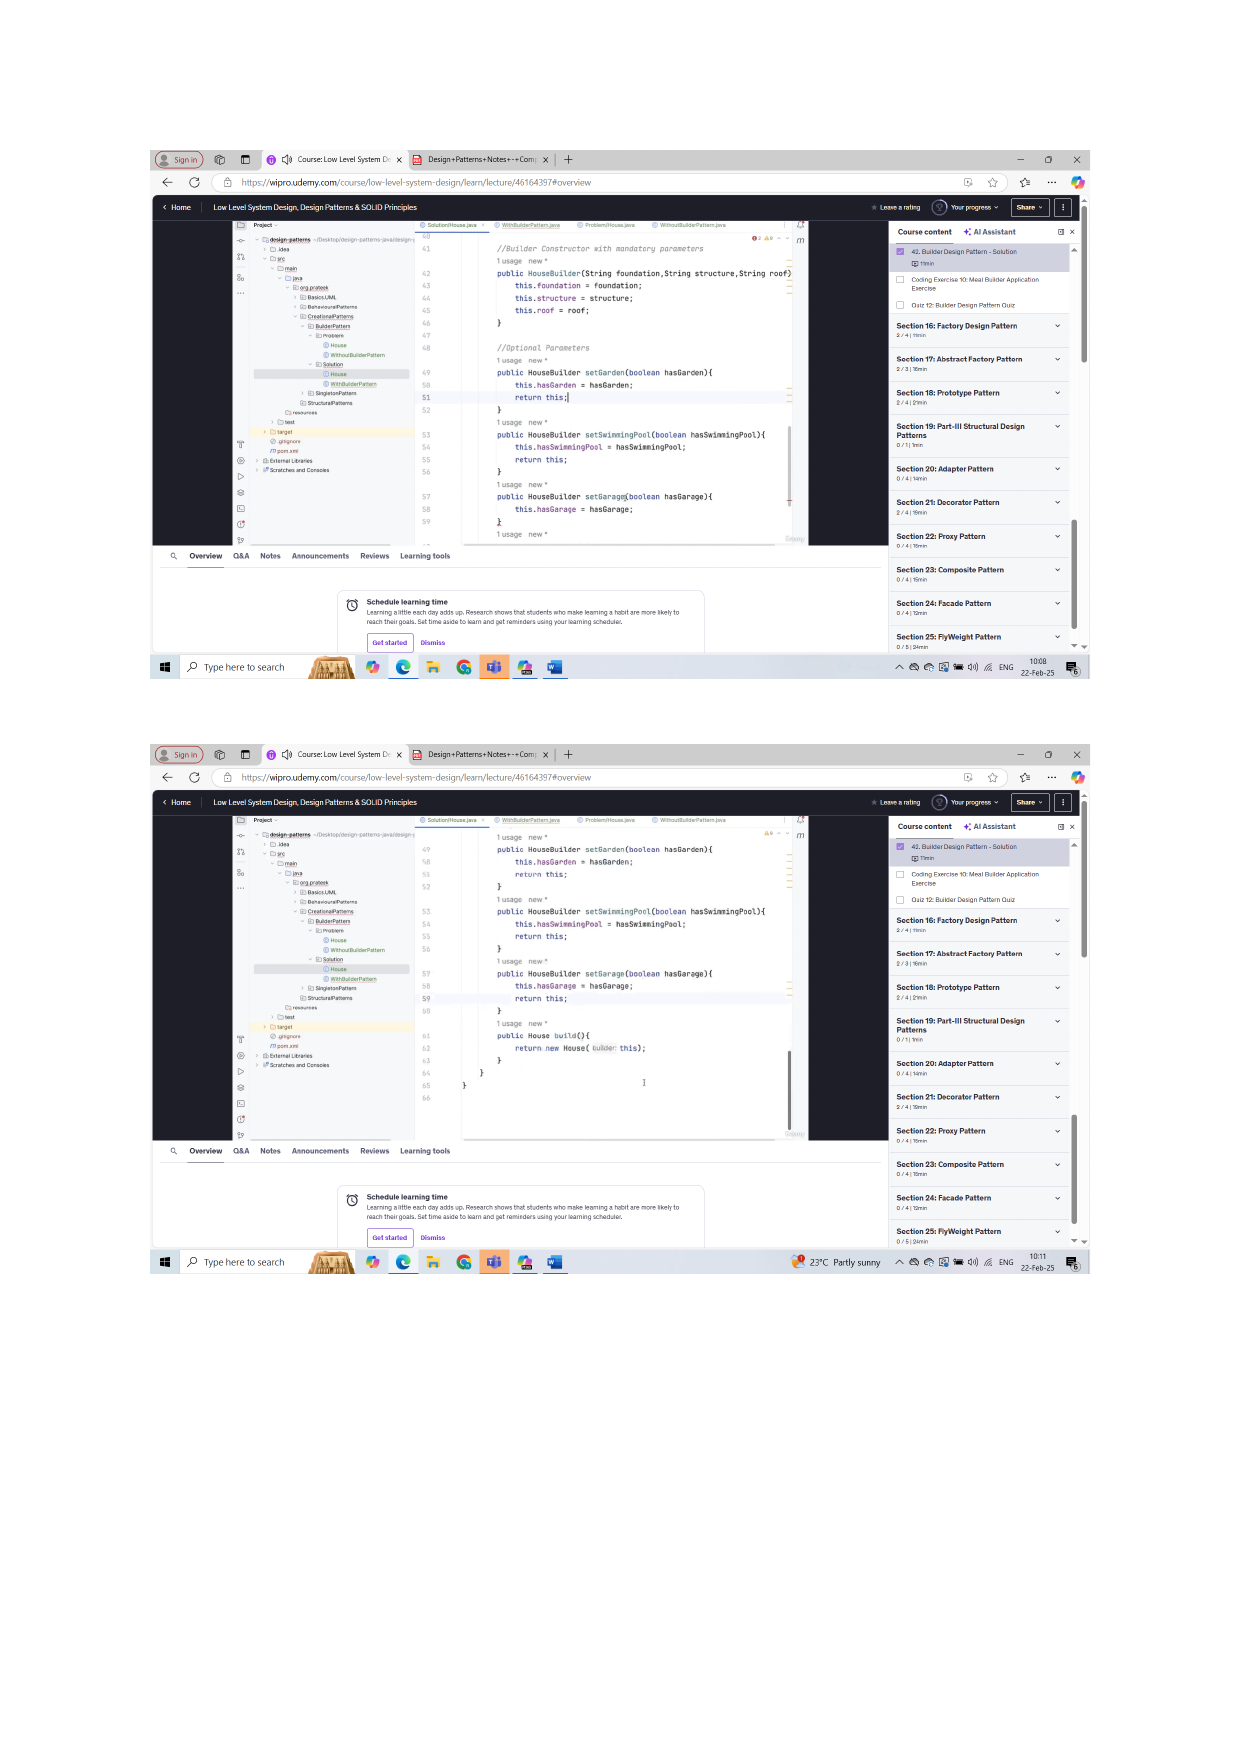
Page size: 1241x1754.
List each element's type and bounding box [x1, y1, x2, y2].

picture [150, 744, 1091, 1274]
picture [150, 150, 1091, 679]
